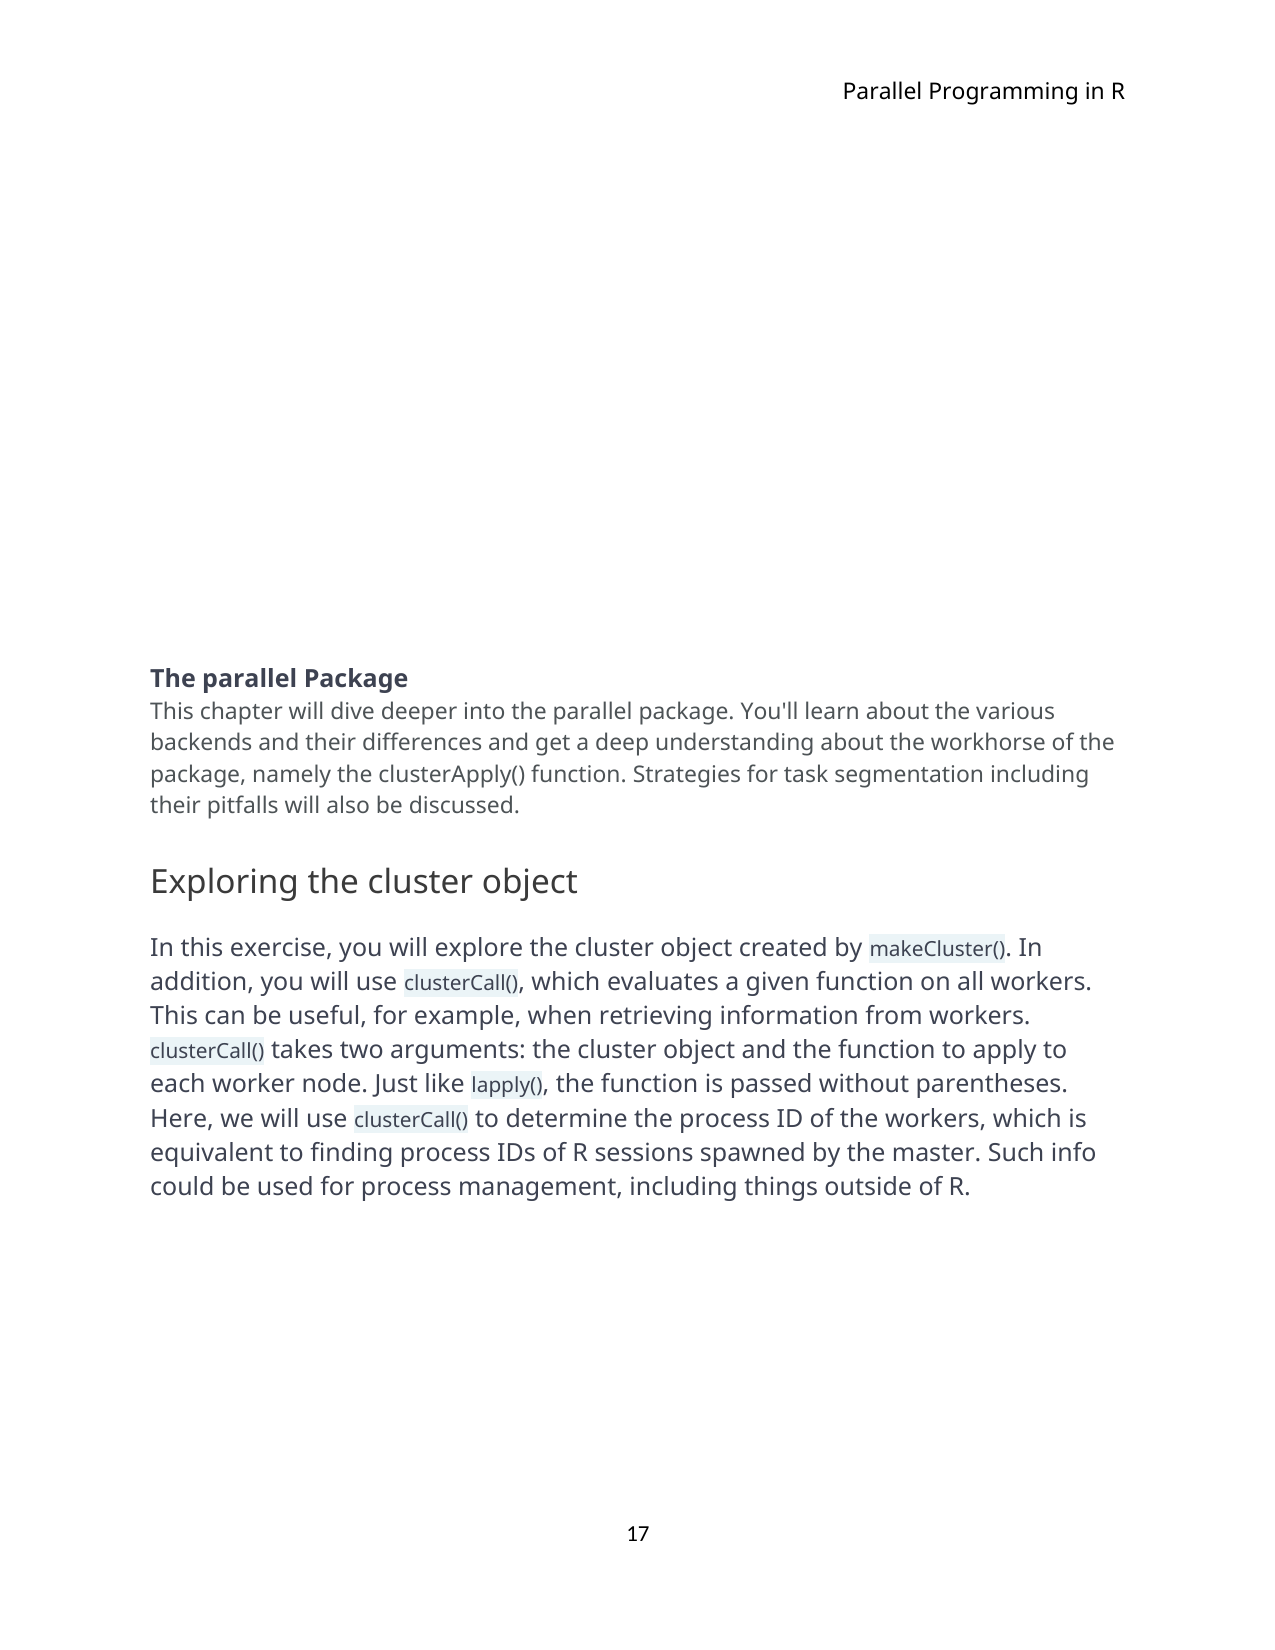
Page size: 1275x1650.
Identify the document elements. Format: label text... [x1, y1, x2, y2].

text Here, we will use clusterCall() to determine the process ID of the workers, which is equivalent to finding process IDs of R sessions spawned by the master. Such info could be used for process management, including things outside of R. [150, 1100, 1125, 1202]
text clusterCall() takes two arguments: the cluster object and the function to apply to each worker node. Just like lapply(), the function is passed without parentheses. [150, 1032, 1125, 1100]
subtitle The parallel Package [150, 661, 1125, 695]
text In this exercise, you will explore the cluster object created by makeCluster(). In addition, you will use clusterCall(), which evaluates a given function on all workers. This can be useful, for example, when retrieving information from workers. [150, 930, 1125, 1032]
subtitle This chapter will dive deeper into the parallel package. You'll learn about the various backends and their differences and get a deep understanding about the workhorse of the package, namely the clusterApply() function. Strategies for task segmentation including their pitfalls will also be discussed. [150, 695, 1125, 820]
subtitle Exploring the cluster object [150, 857, 1125, 903]
